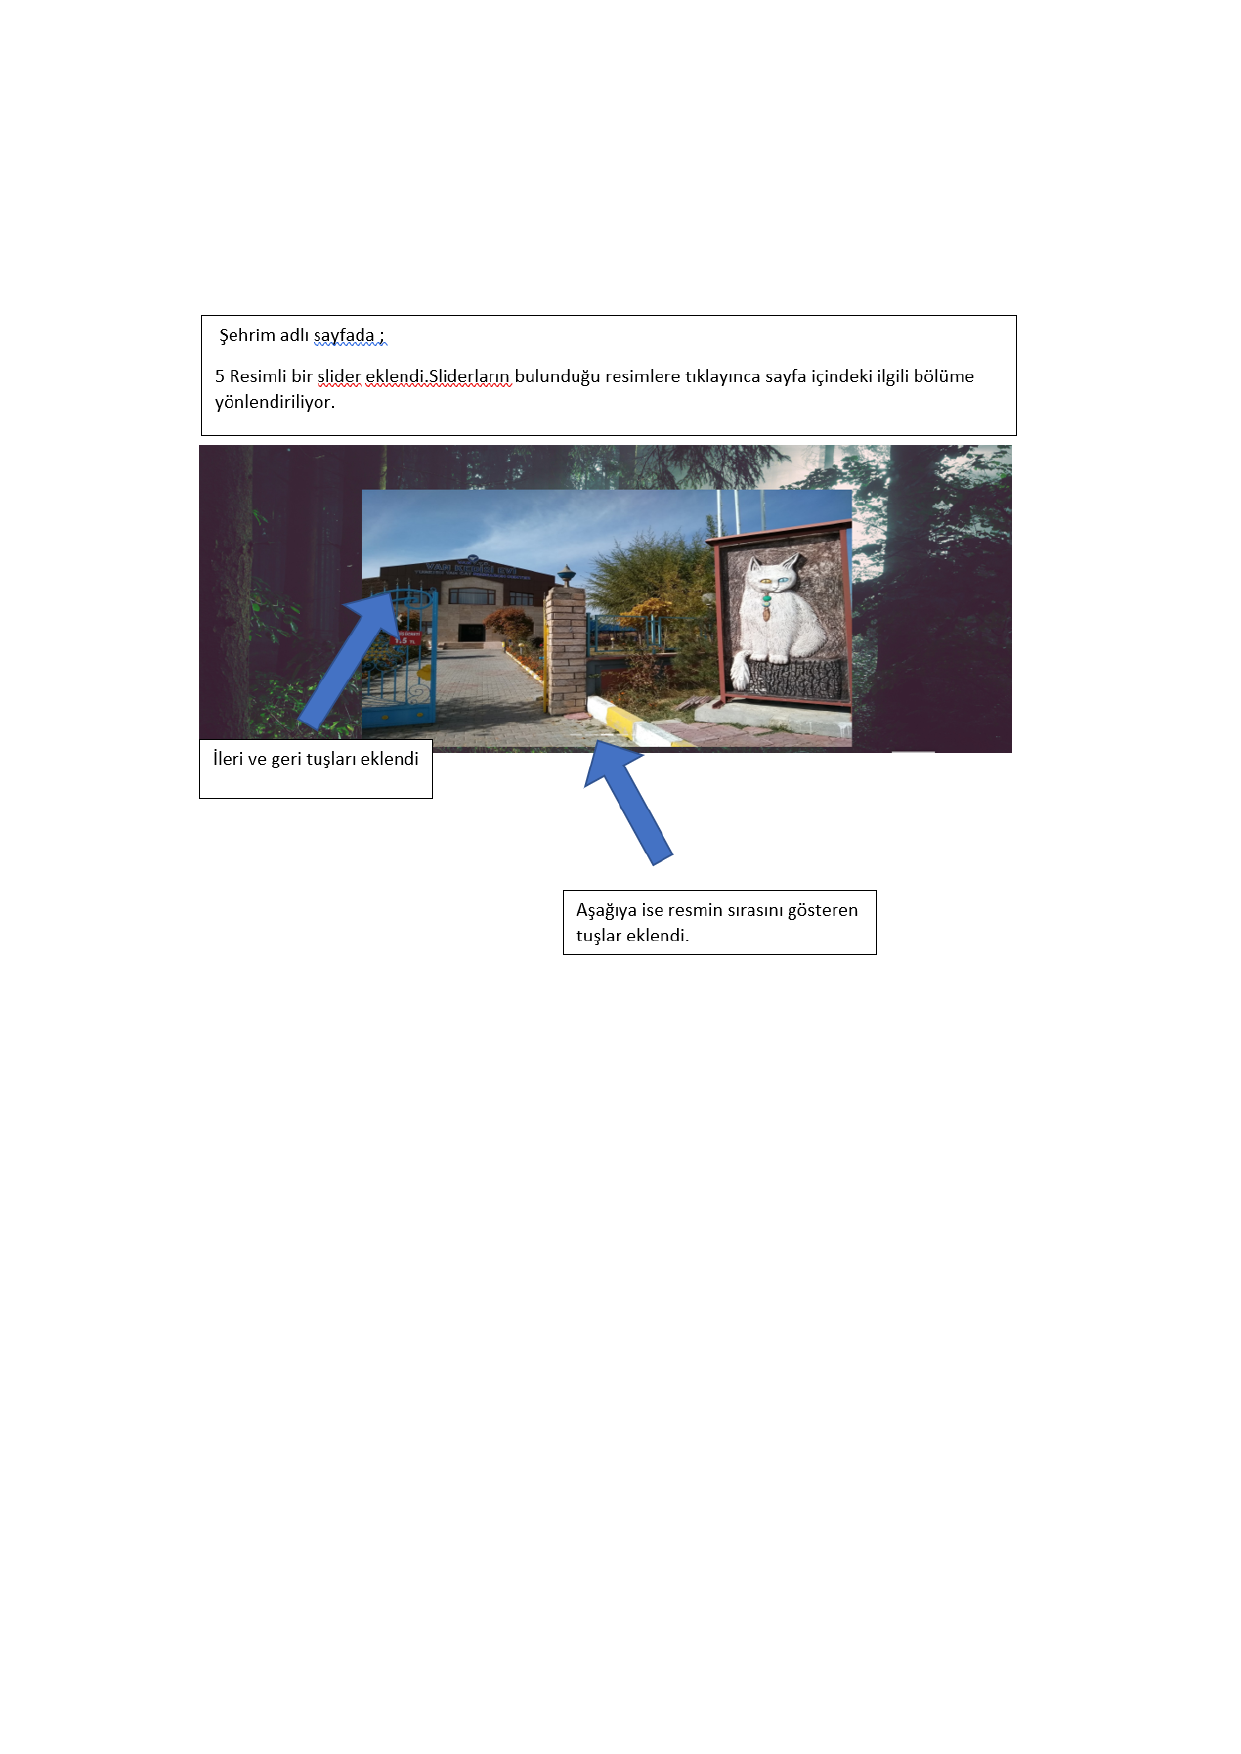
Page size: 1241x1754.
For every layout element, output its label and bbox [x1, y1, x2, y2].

picture [147, 288, 1093, 984]
